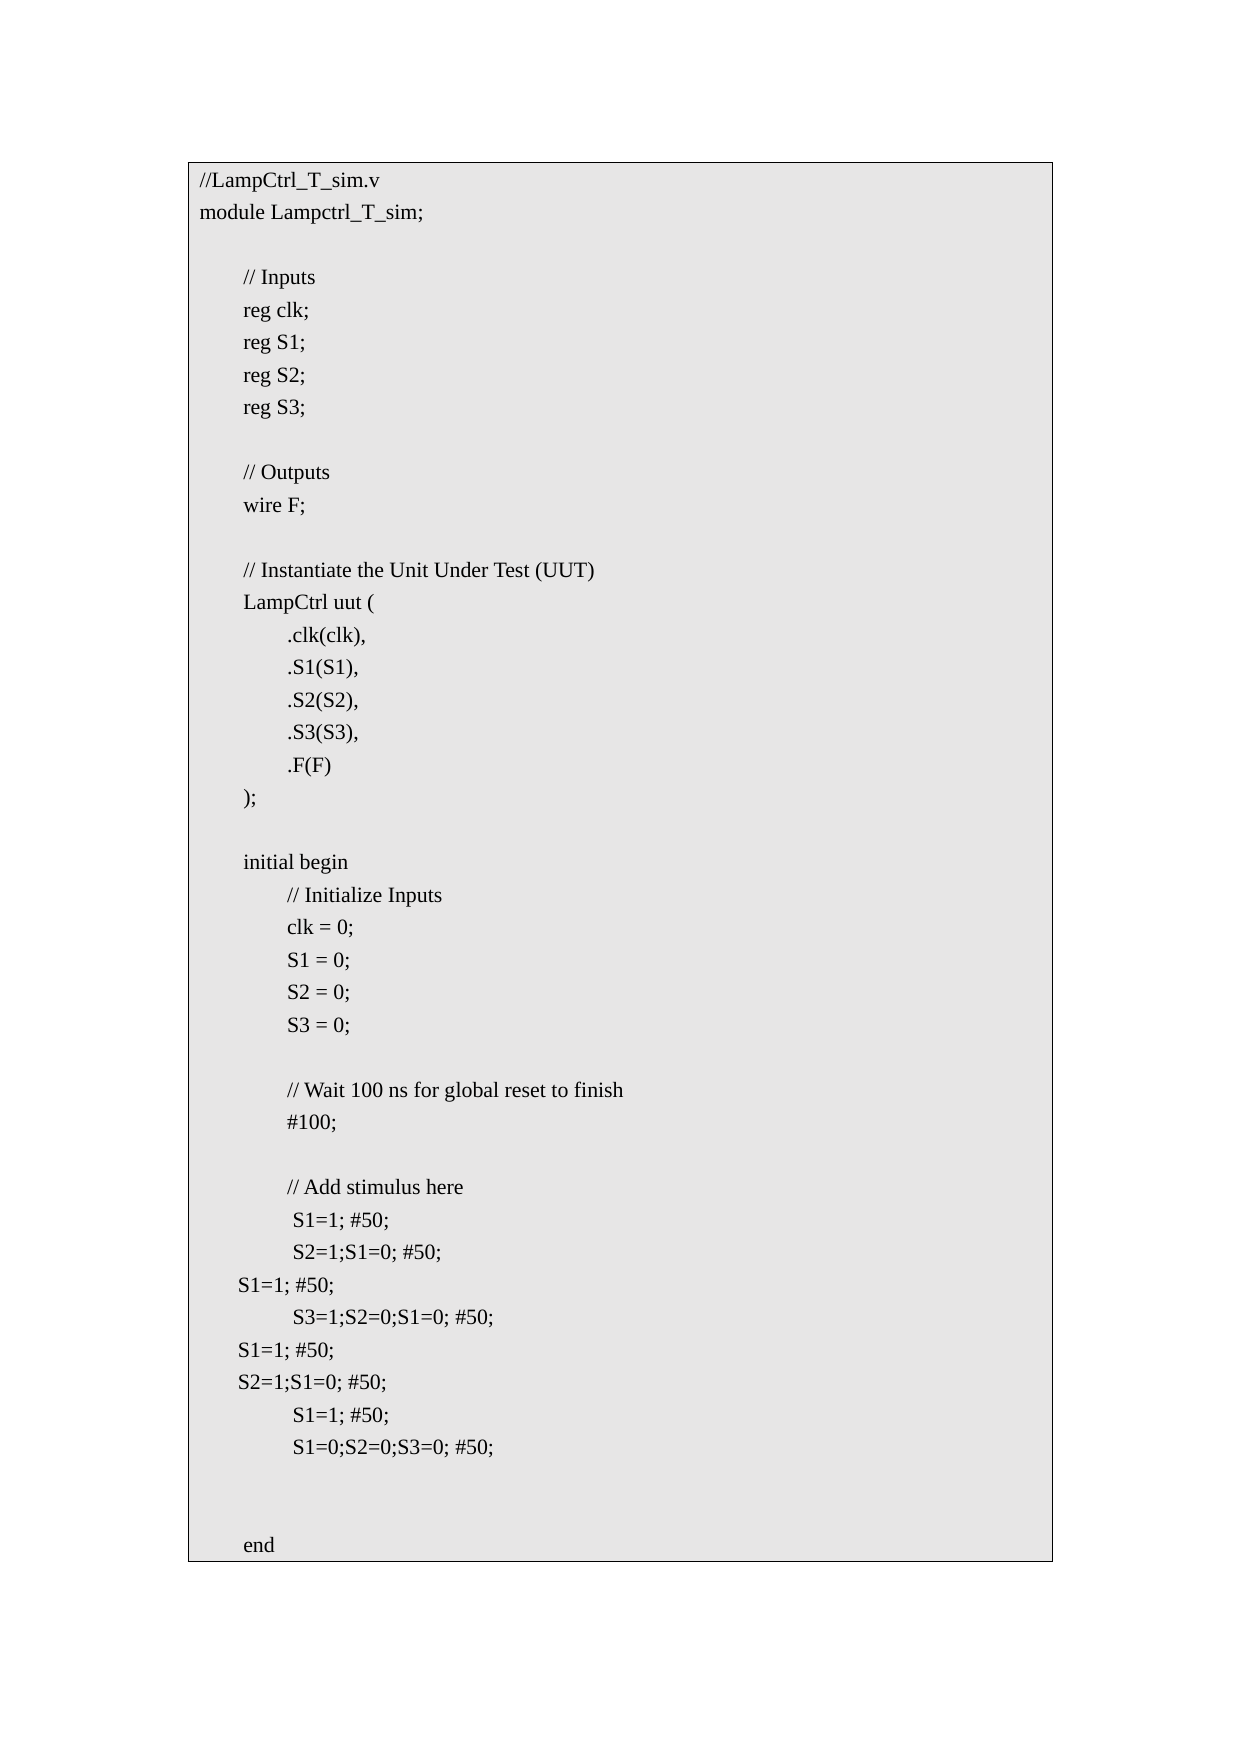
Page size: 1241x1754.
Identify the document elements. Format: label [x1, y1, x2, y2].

table_cell [189, 163, 1052, 1561]
